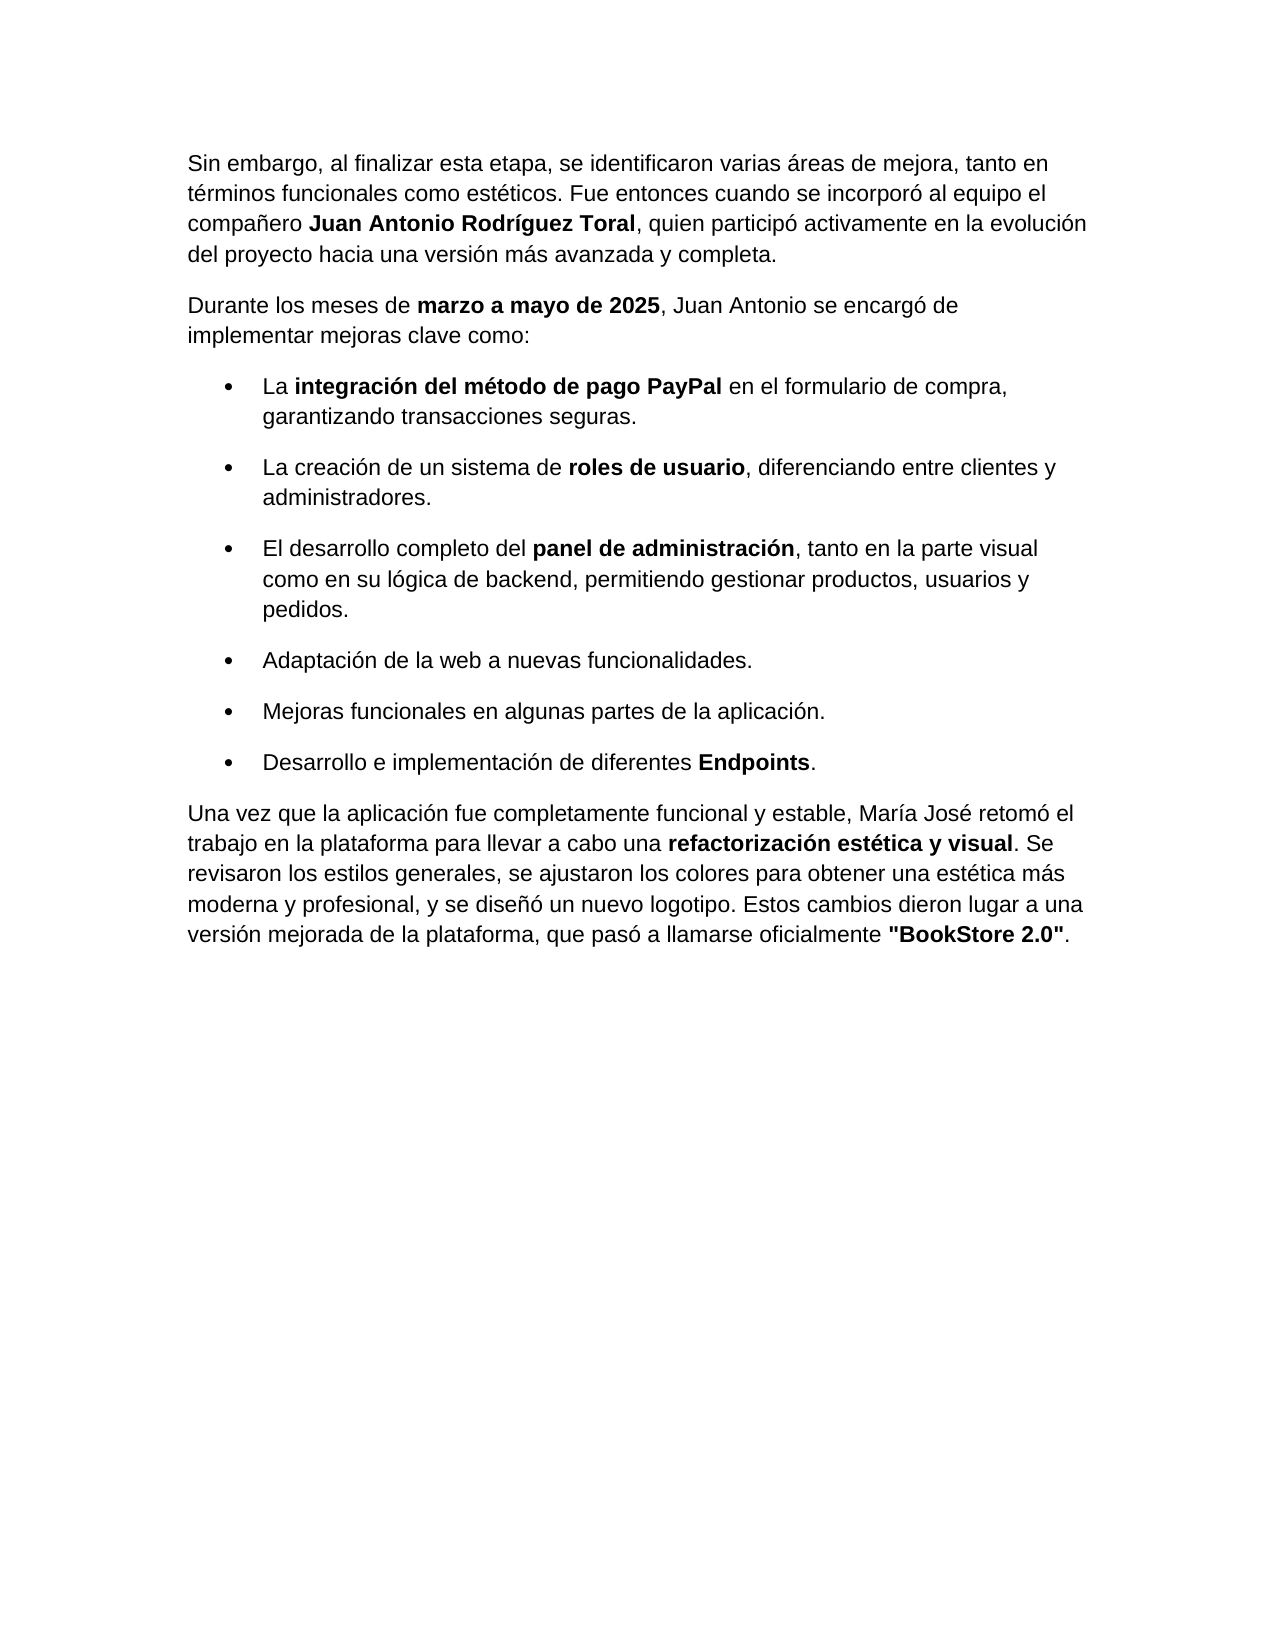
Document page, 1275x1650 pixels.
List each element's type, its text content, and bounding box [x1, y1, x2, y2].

text Sin embargo, al finalizar esta etapa, se identificaron varias áreas de mejora, tanto en términos funcionales como estéticos. Fue entonces cuando se incorporó al equipo el compañero Juan Antonio Rodríguez Toral, quien participó activamente en la evolución del proyecto hacia una versión más avanzada y completa. [187, 150, 1087, 267]
text Durante los meses de marzo a mayo de 2025, Juan Antonio se encargó de implementar mejoras clave como: [187, 292, 1087, 348]
list Adaptación de la web a nuevas funcionalidades. [225, 647, 1087, 673]
list Mejoras funcionales en algunas partes de la aplicación. [225, 698, 1087, 724]
list Desarrollo e implementación de diferentes Endpoints. [225, 749, 1087, 775]
list La integración del método de pago PayPal en el formulario de compra, garantizando transacciones seguras. [225, 373, 1087, 429]
list El desarrollo completo del panel de administración, tanto en la parte visual como en su lógica de backend, permitiendo gestionar productos, usuarios y pedidos. [225, 535, 1087, 622]
text Una vez que la aplicación fue completamente funcional y estable, María José retomó el trabajo en la plataforma para llevar a cabo una refactorización estética y visual. Se revisaron los estilos generales, se ajustaron los colores para obtener una estética más moderna y profesional, y se diseñó un nuevo logotipo. Estos cambios dieron lugar a una versión mejorada de la plataforma, que pasó a llamarse oficialmente "BookStore 2.0". [187, 800, 1087, 947]
list La creación de un sistema de roles de usuario, diferenciando entre clientes y administradores. [225, 454, 1087, 511]
